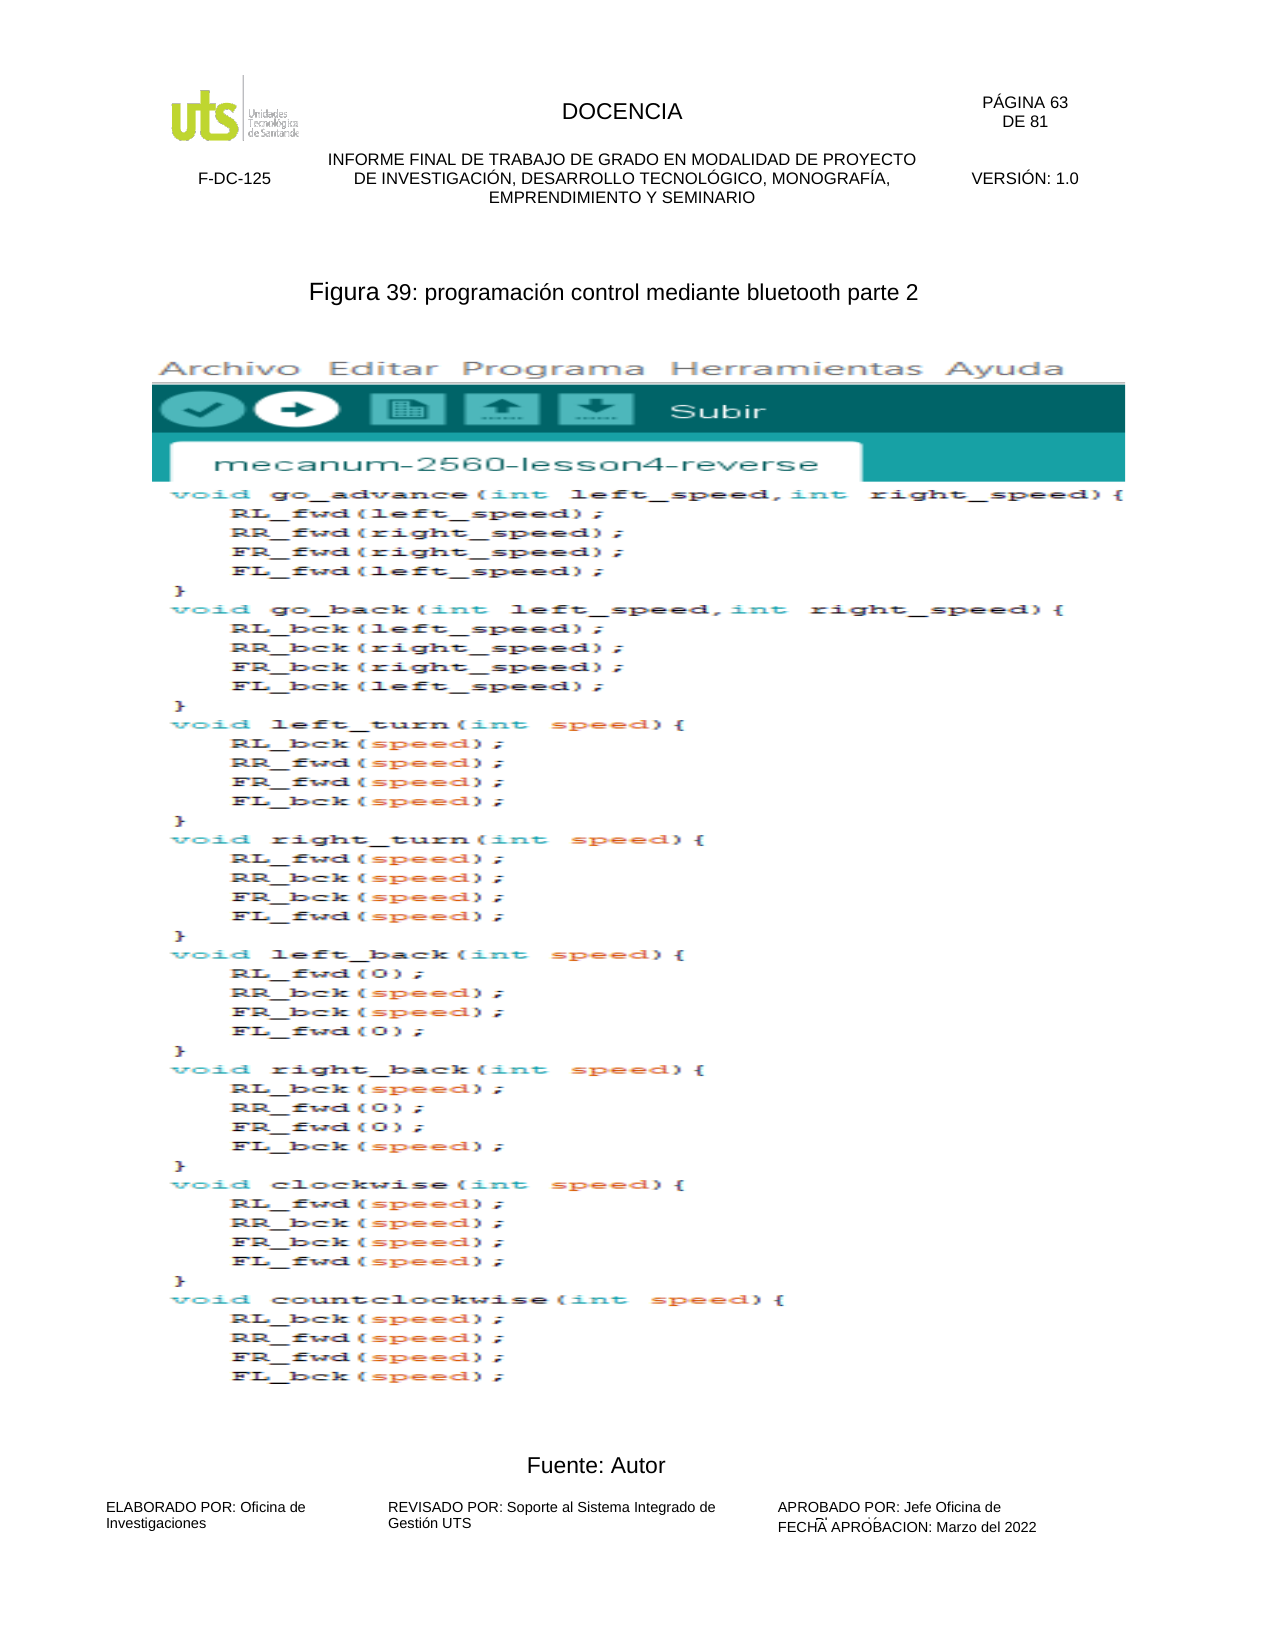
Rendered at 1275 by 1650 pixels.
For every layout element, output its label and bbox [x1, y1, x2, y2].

picture [170, 75, 299, 149]
picture [152, 350, 1125, 1384]
